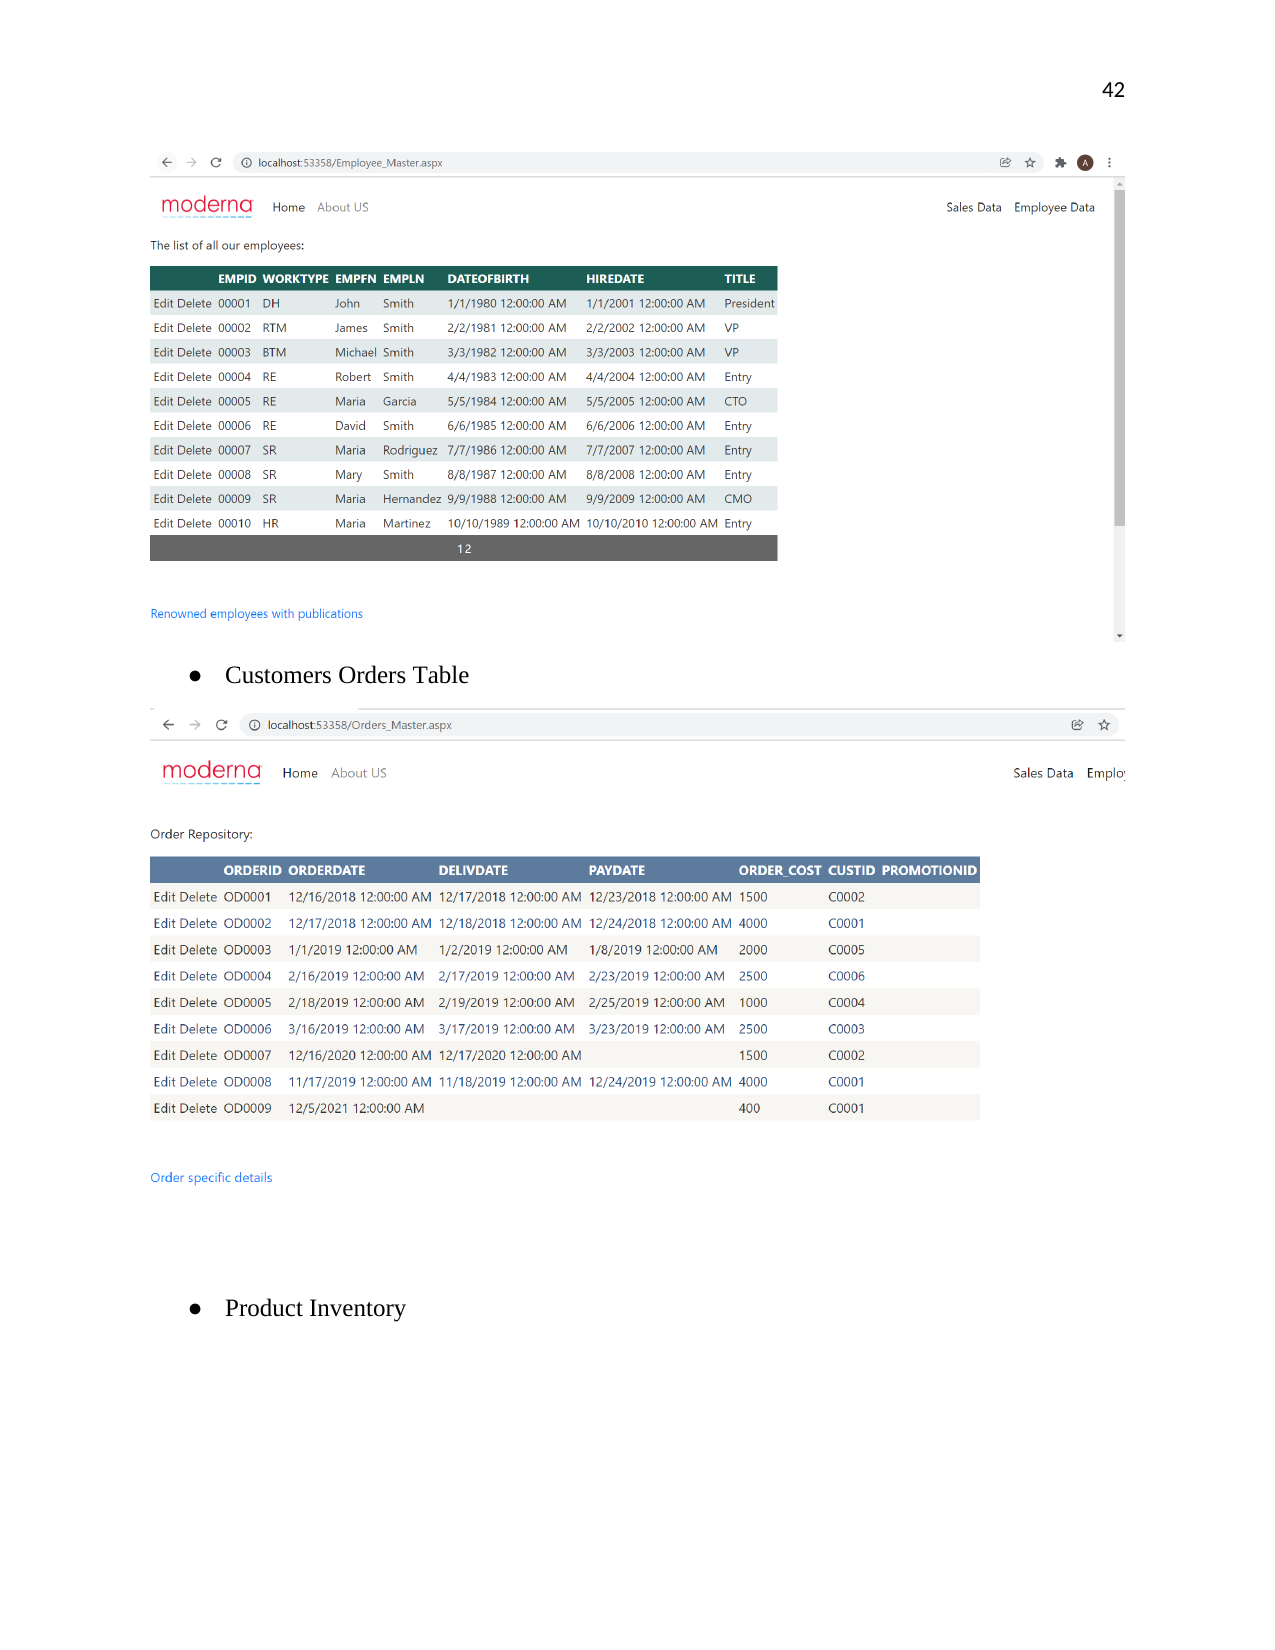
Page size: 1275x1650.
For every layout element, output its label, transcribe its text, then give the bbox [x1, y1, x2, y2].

picture [150, 708, 1125, 1227]
list Product Inventory [187, 1293, 1125, 1322]
list Customers Orders Table [187, 661, 1125, 689]
picture [150, 150, 1125, 642]
